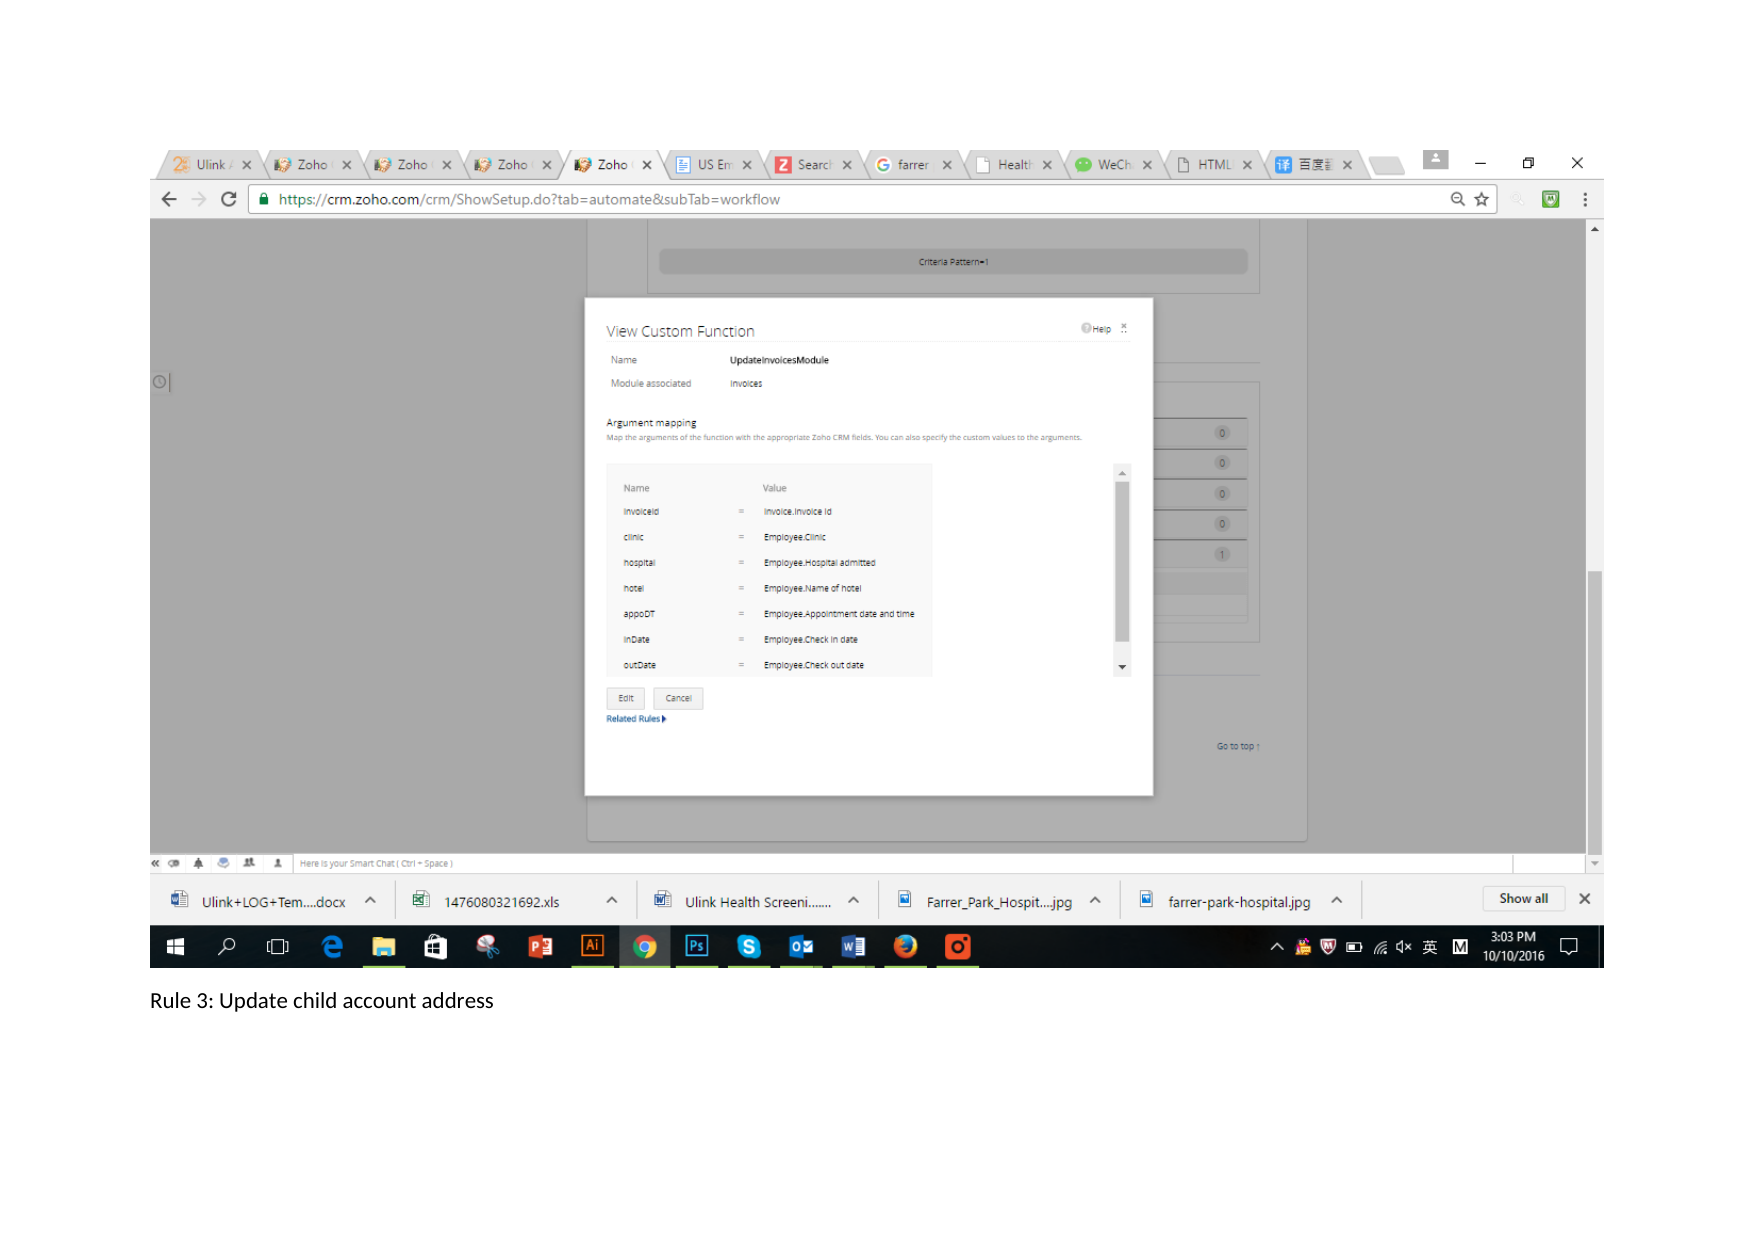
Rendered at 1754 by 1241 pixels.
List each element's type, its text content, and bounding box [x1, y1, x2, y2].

text Rule 3: Update child account address [150, 986, 1604, 1014]
picture [150, 150, 1604, 968]
